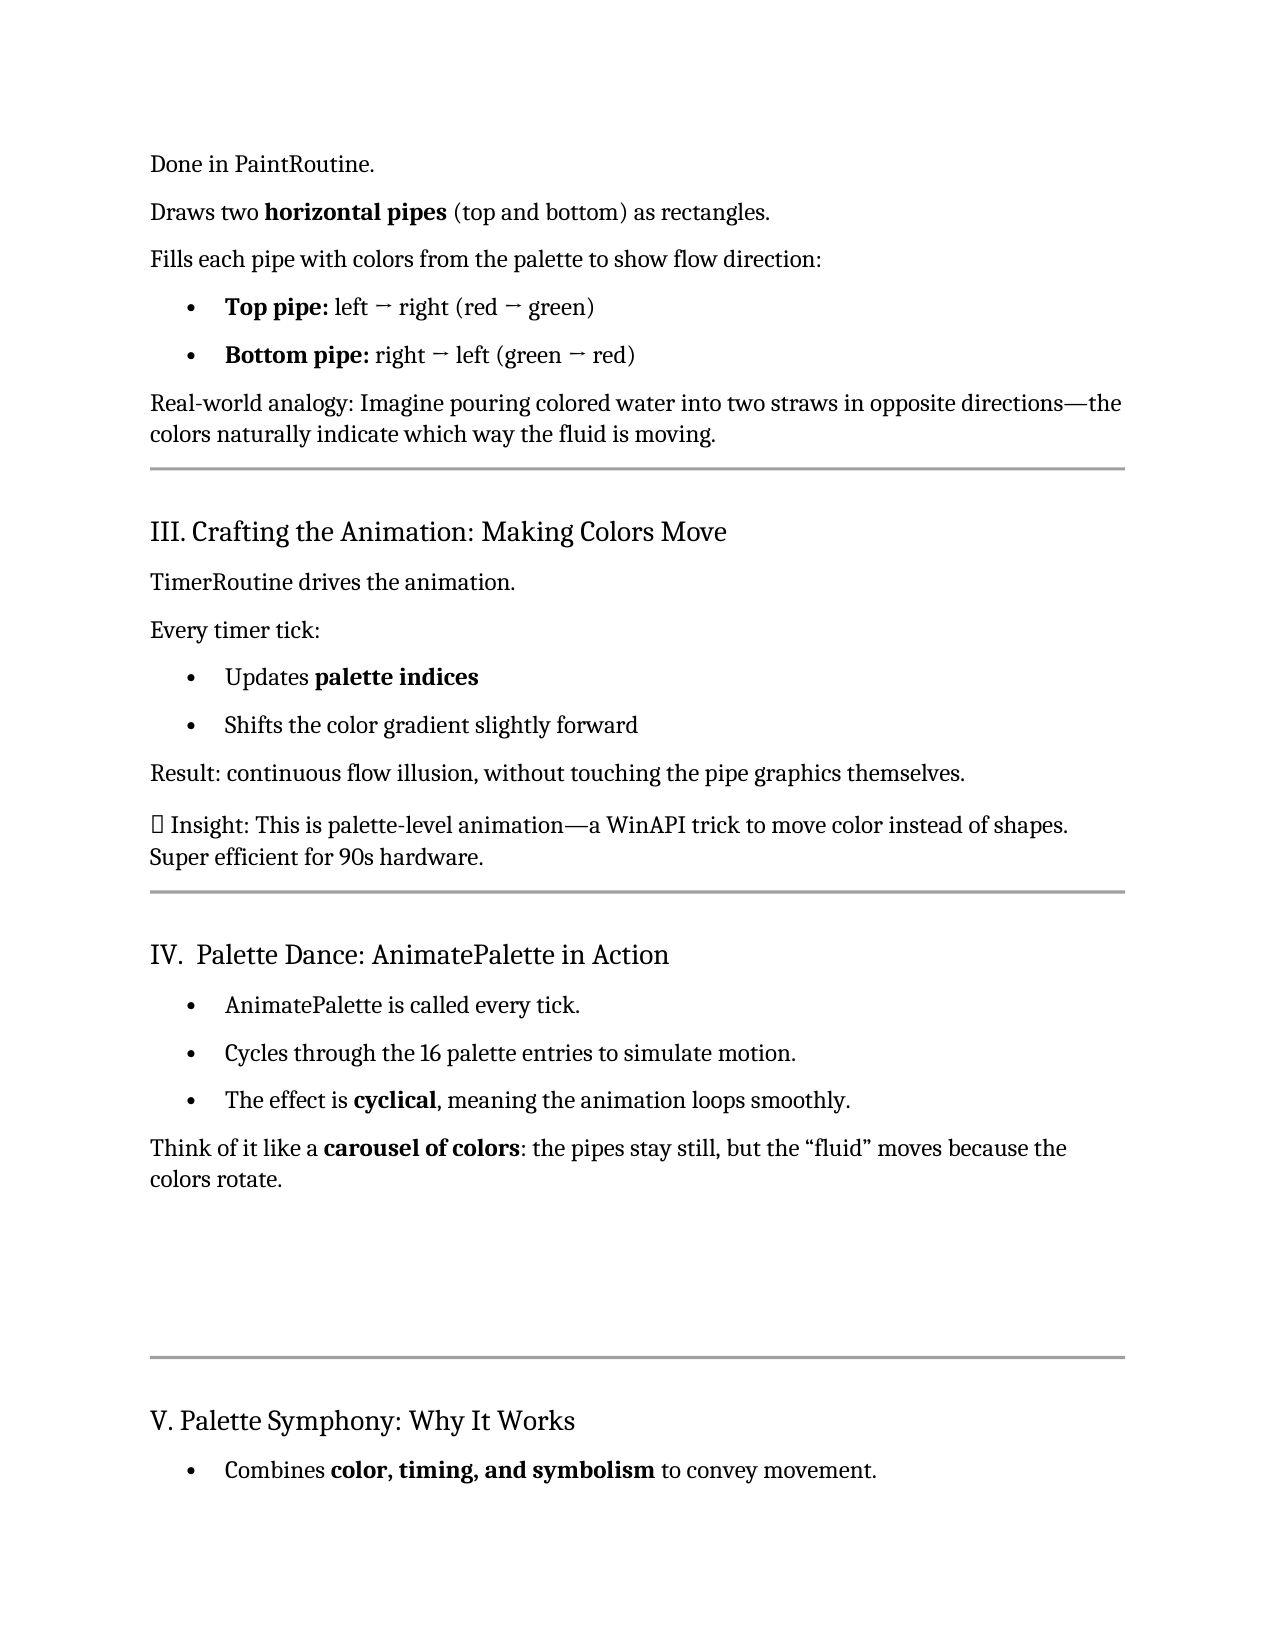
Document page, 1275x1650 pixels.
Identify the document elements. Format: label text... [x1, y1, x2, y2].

text Result: continuous flow illusion, without touching the pipe graphics themselves. [150, 759, 1125, 787]
text IV. Palette Dance: AnimatePalette in Action [150, 938, 1125, 972]
text V. Palette Symphony: Why It Works [150, 1404, 1125, 1437]
text 💡 Insight: This is palette-level animation—a WinAPI trick to move color instead of shapes. Super efficient for 90s hardware. [150, 806, 1125, 871]
text III. Crafting the Animation: Making Colors Move [150, 515, 1125, 548]
list AnimatePalette is called every tick. [187, 991, 1125, 1020]
list Shifts the color gradient slightly forward [187, 711, 1125, 740]
text Think of it like a carousel of colors: the pipes stay still, but the “fluid” moves because the colors rotate. [150, 1134, 1125, 1194]
list Top pipe: left → right (red → green) [187, 293, 1125, 322]
text TimerRoutine drives the animation. [150, 568, 1125, 597]
list The effect is cyclical, meaning the animation loops smoothly. [187, 1086, 1125, 1115]
list Updates palette indices [187, 663, 1125, 692]
text Draws two horizontal pipes (top and bottom) as rectangles. [150, 198, 1125, 226]
text Real-world analogy: Imagine pouring colored water into two straws in opposite directions—the colors naturally indicate which way the fluid is moving. [150, 388, 1125, 448]
list Bottom pipe: right → left (green → red) [187, 341, 1125, 369]
text Done in PaintRoutine. [150, 150, 1125, 179]
text Every timer tick: [150, 616, 1125, 644]
list Combines color, timing, and symbolism to convey movement. [187, 1456, 1125, 1485]
text Fills each pipe with colors from the palette to show flow direction: [150, 245, 1125, 274]
list Cycles through the 16 palette entries to simulate motion. [187, 1039, 1125, 1067]
